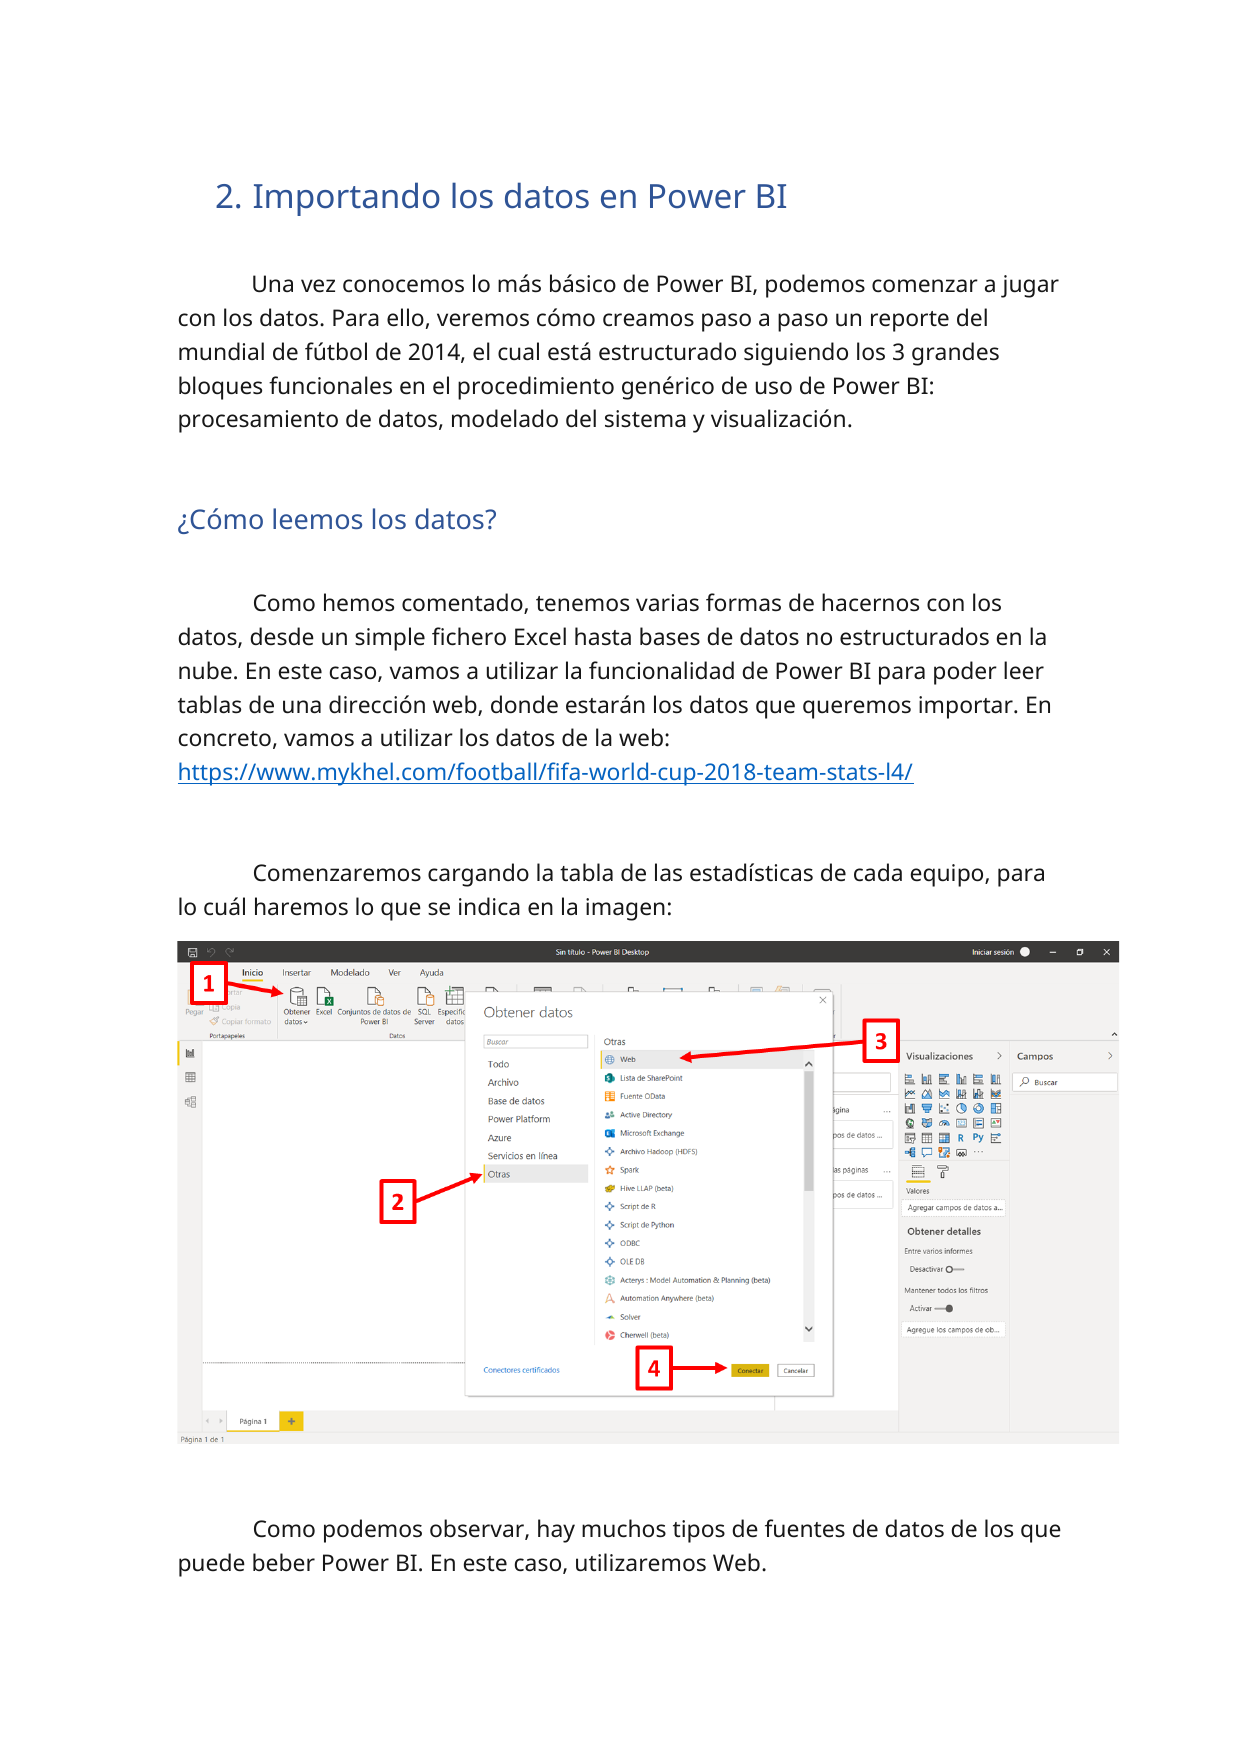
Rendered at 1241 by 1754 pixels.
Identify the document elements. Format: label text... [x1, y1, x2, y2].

text Como podemos observar, hay muchos tipos de fuentes de datos de los que puede beber Power BI. En este caso, utilizaremos Web. [177, 1513, 1063, 1578]
picture [177, 941, 1120, 1444]
text Como hemos comentado, tenemos varias formas de hacernos con los datos, desde un simple fichero Excel hasta bases de datos no estructurados en la nube. En este caso, vamos a utilizar la funcionalidad de Power BI para poder leer tablas de una dirección web, donde estarán los datos que queremos importar. En concreto, vamos a utilizar los datos de la web: https://www.mykhel.com/football/fifa-world-cup-2018-team-stats-l4/ [177, 587, 1063, 787]
subtitle ¿Cómo leemos los datos? [177, 501, 1063, 538]
subtitle Importando los datos en Power BI [215, 173, 1063, 218]
text Comenzaremos cargando la tabla de las estadísticas de cada equipo, para lo cuál haremos lo que se indica en la imagen: [177, 857, 1063, 922]
text Una vez conocemos lo más básico de Power BI, podemos comenzar a jugar con los datos. Para ello, veremos cómo creamos paso a paso un reporte del mundial de fútbol de 2014, el cual está estructurado siguiendo los 3 grandes bloques funcionales en el procedimiento genérico de uso de Power BI: procesamiento de datos, modelado del sistema y visualización. [177, 268, 1063, 435]
